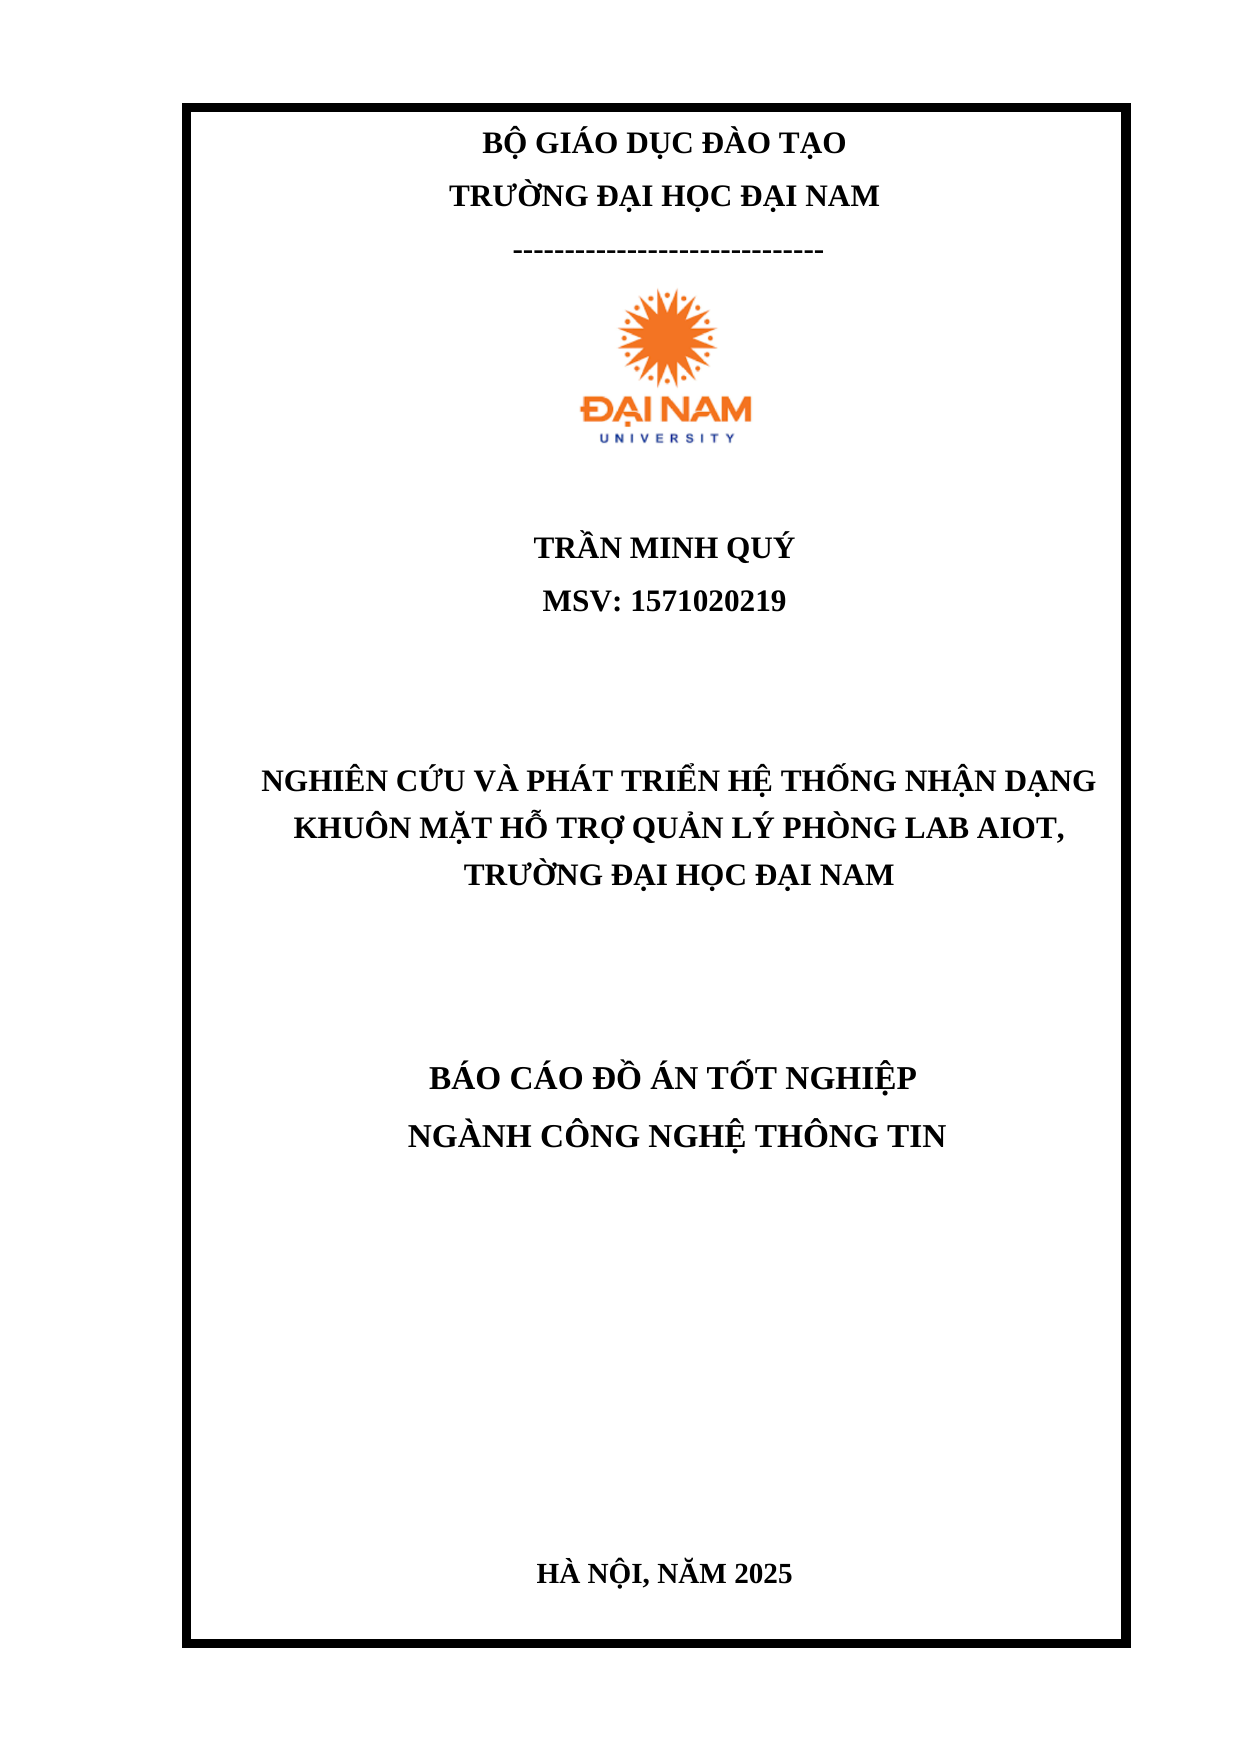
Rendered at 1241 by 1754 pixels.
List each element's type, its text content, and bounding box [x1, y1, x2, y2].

text MSV: 1571020219 [177, 582, 1152, 618]
text NGHIÊN CỨU VÀ PHÁT TRIỂN HỆ THỐNG NHẬN DẠNG KHUÔN MẶT HỖ TRỢ QUẢN LÝ PHÒNG LAB AIOT, TRƯỜNG ĐẠI HỌC ĐẠI NAM [236, 763, 1122, 892]
text ------------------------------ [177, 230, 1152, 266]
text BỘ GIÁO DỤC ĐÀO TẠO [177, 124, 1152, 160]
text TRƯỜNG ĐẠI HỌC ĐẠI NAM [177, 177, 1152, 213]
text TRẦN MINH QUÝ [177, 529, 1152, 565]
picture [572, 270, 761, 448]
text Hà Nội, Năm 2025 [177, 1556, 1152, 1590]
